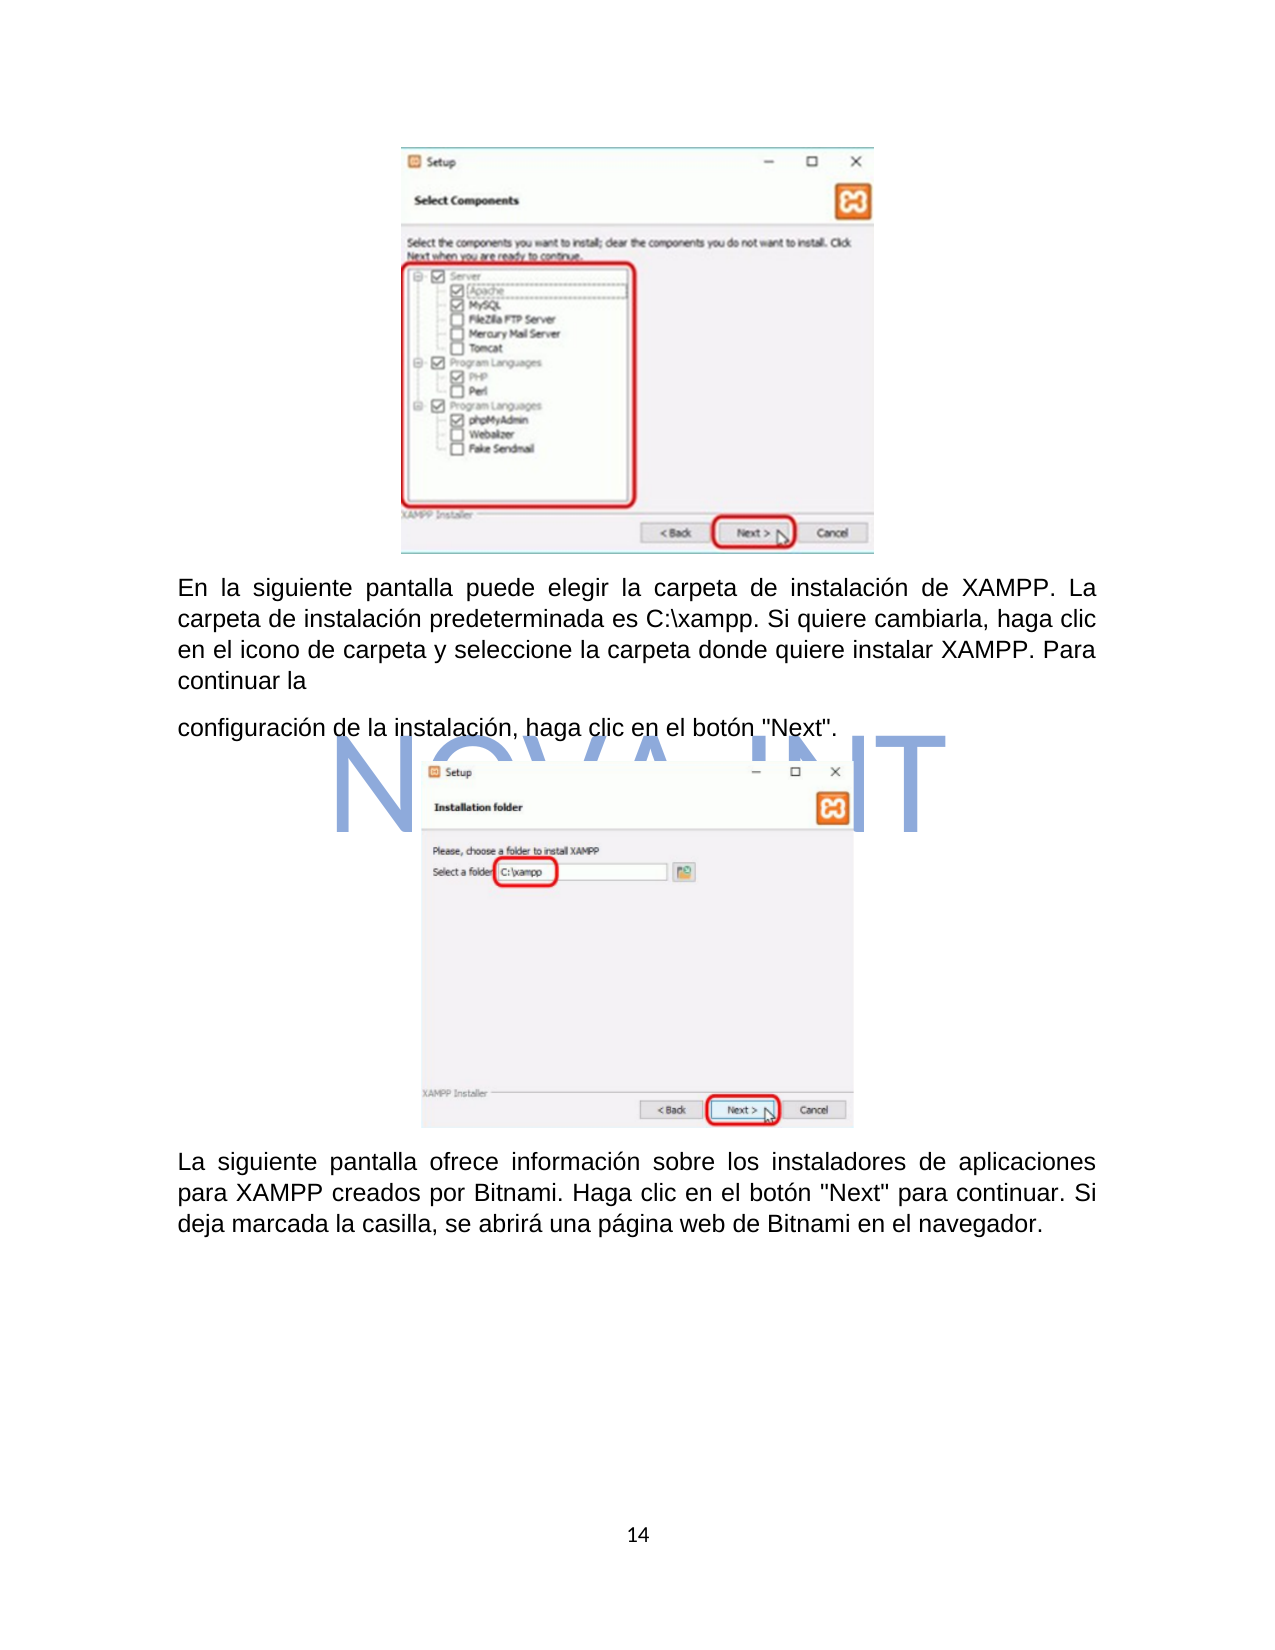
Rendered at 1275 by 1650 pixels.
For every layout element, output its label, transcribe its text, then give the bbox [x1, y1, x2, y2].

picture [401, 147, 874, 554]
text En la siguiente pantalla puede elegir la carpeta de instalación de XAMPP. La carpeta de instalación predeterminada es C:\xampp. Si quiere cambiarla, haga clic en el icono de carpeta y seleccione la carpeta donde quiere instalar XAMPP. Para continuar la [177, 572, 1098, 694]
text configuración de la instalación, haga clic en el botón "Next". [177, 713, 1098, 742]
picture [421, 761, 854, 1128]
text La siguiente pantalla ofrece información sobre los instaladores de aplicaciones para XAMPP creados por Bitnami. Haga clic en el botón "Next" para continuar. Si deja marcada la casilla, se abrirá una página web de Bitnami en el navegador. [177, 1146, 1098, 1237]
